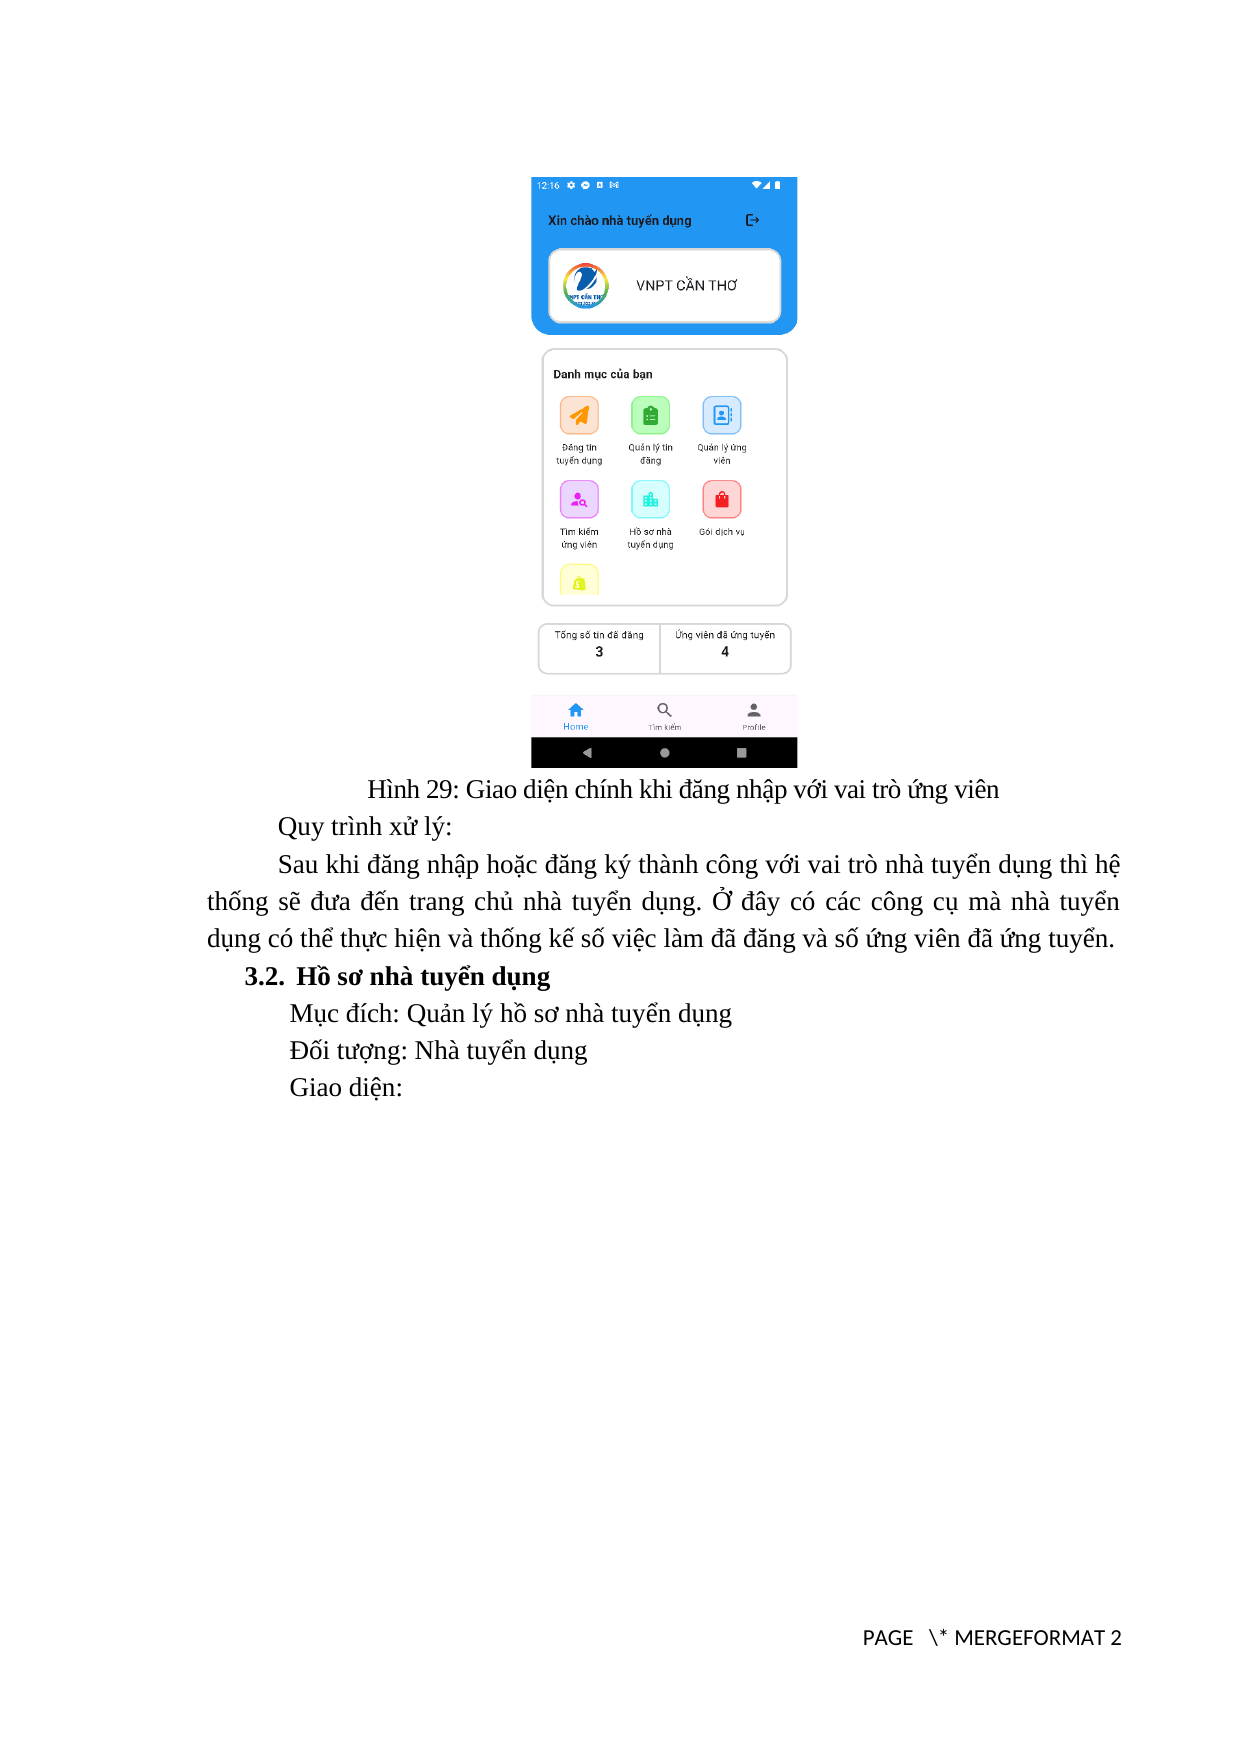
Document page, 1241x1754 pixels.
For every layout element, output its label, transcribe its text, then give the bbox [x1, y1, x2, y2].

text Giao diện: [289, 1072, 1122, 1103]
text Quy trình xử lý: [207, 811, 1122, 842]
text Mục đích: Quản lý hồ sơ nhà tuyển dụng [289, 997, 1122, 1028]
list Hồ sơ nhà tuyển dụng [244, 960, 1122, 991]
picture [531, 177, 798, 768]
text Sau khi đăng nhập hoặc đăng ký thành công với vai trò nhà tuyển dụng thì hệ thống sẽ đưa đến trang chủ nhà tuyển dụng. Ở đây có các công cụ mà nhà tuyển dụng có thể thực hiện và thống kế số việc làm đã đăng và số ứng viên đã ứng tuyển. [207, 848, 1122, 953]
text Hình 29: Giao diện chính khi đăng nhập với vai trò ứng viên [244, 773, 1122, 804]
text Đối tượng: Nhà tuyển dụng [289, 1034, 1122, 1065]
